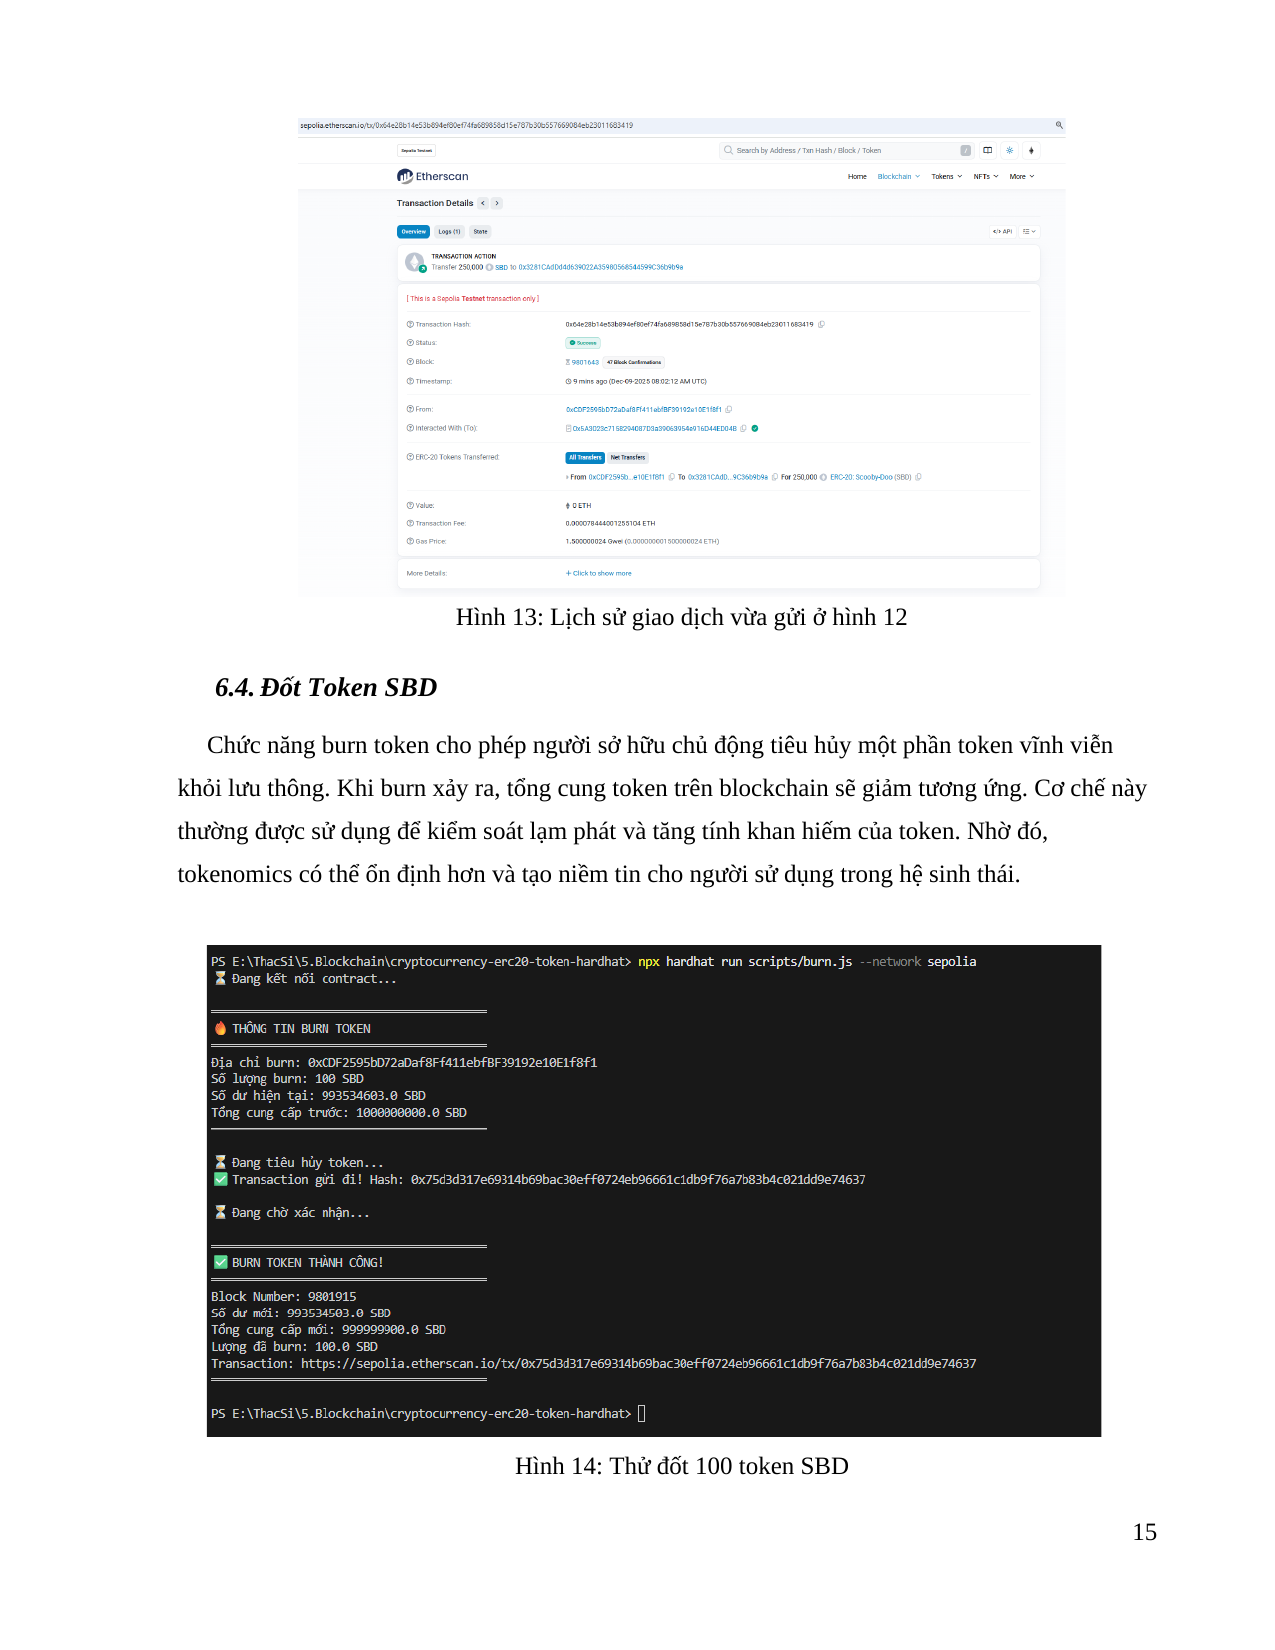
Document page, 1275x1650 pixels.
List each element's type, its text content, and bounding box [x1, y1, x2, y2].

subtitle Đốt Token SBD [215, 671, 1157, 702]
text Chức năng burn token cho phép người sở hữu chủ động tiêu hủy một phần token vĩnh viễn khỏi lưu thông. Khi burn xảy ra, tổng cung token trên blockchain sẽ giảm tương ứng. Cơ chế này thường được sử dụng để kiểm soát lạm phát và tăng tính khan hiếm của token. Nhờ đó, tokenomics có thể ổn định hơn và tạo niềm tin cho người sử dụng trong hệ sinh thái. [177, 730, 1157, 888]
picture [206, 945, 1102, 1437]
text Hình 14: Thử đốt 100 token SBD [177, 1451, 1157, 1479]
text Hình 13: Lịch sử giao dịch vừa gửi ở hình 12 [177, 602, 1157, 631]
picture [298, 118, 1066, 597]
